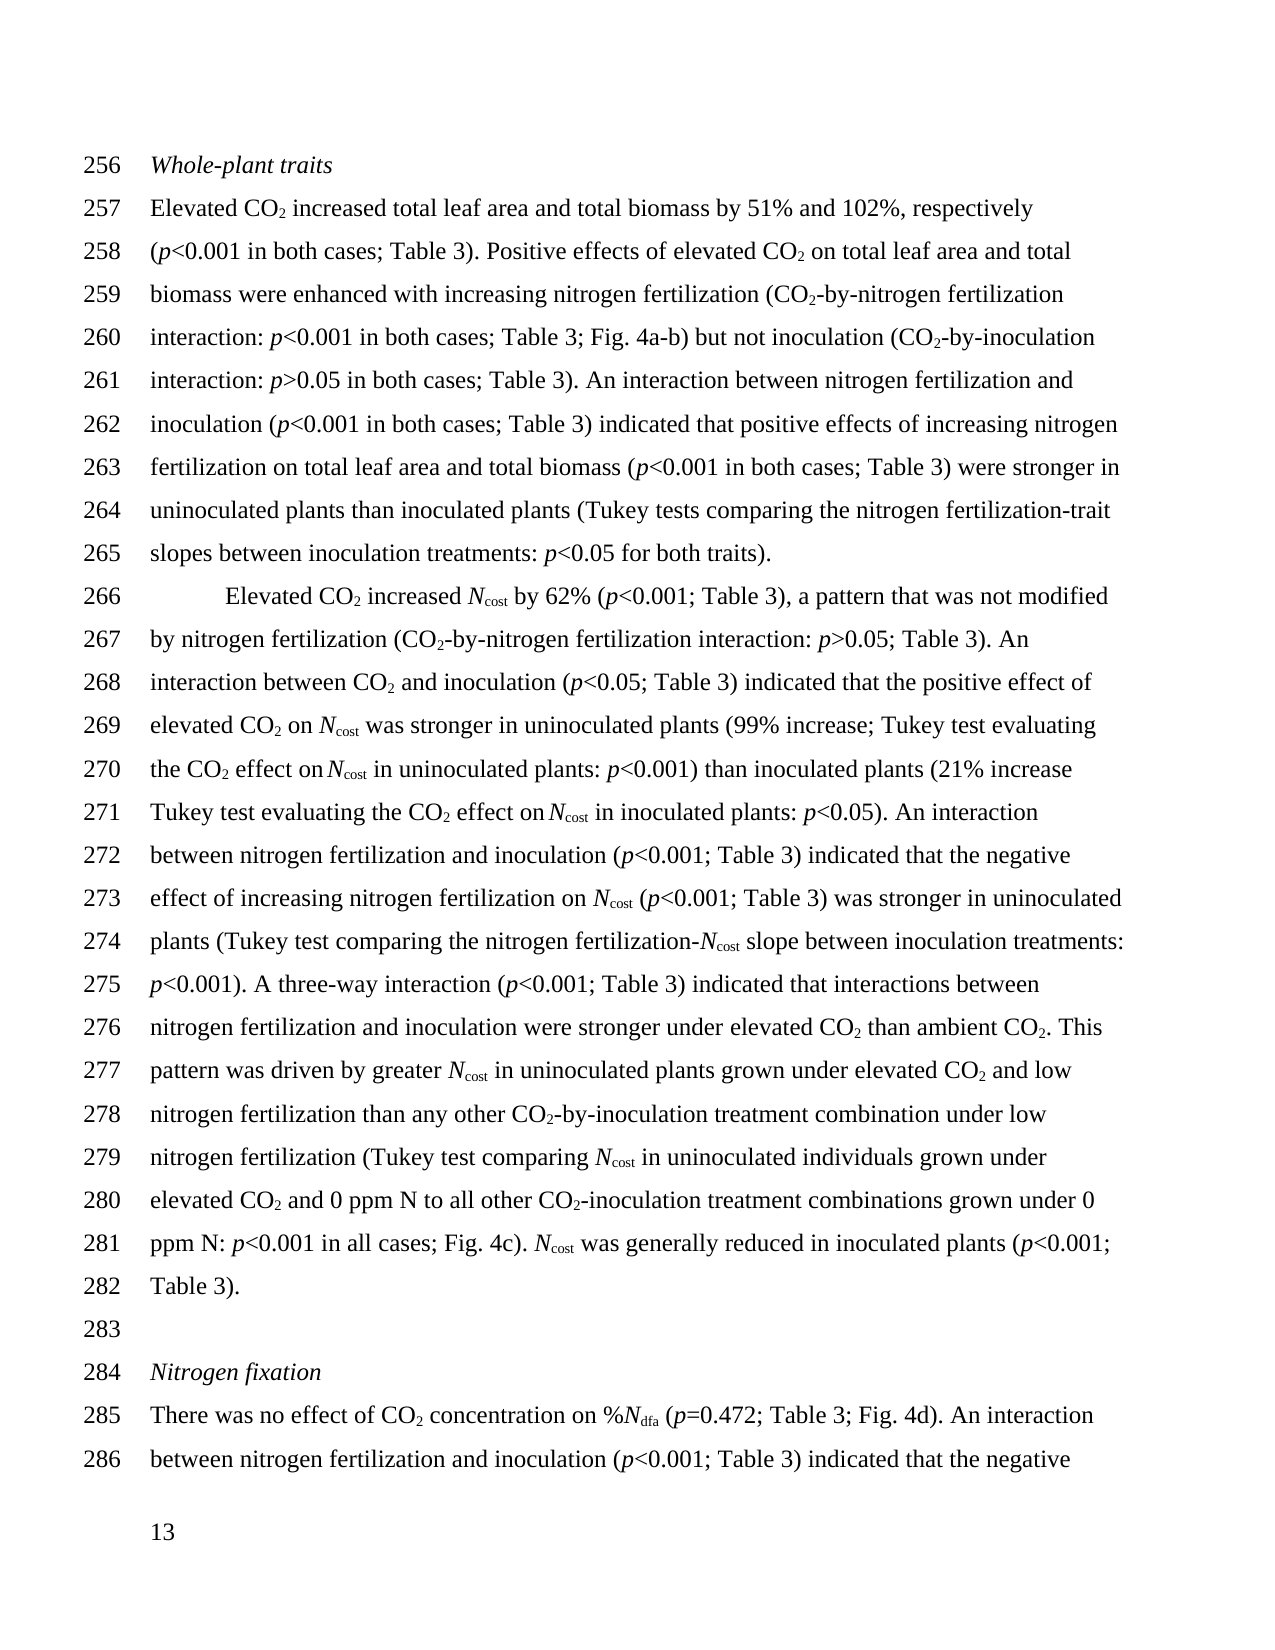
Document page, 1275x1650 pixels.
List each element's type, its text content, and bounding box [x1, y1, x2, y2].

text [150, 1401, 1125, 1472]
text Elevated CO2 increased Ncost by 62% (p<0.001; Table 3), a pattern that was not modified by nitrogen fertilization (CO2-by-nitrogen fertilization interaction: p>0.05; Table 3). An interaction between CO2 and inoculation (p<0.05; Table 3) indicated that the positive effect of elevated CO2 on Ncost was stronger in uninoculated plants (99% increase; Tukey test evaluating the CO2 effect on Ncost in uninoculated plants: p<0.001) than inoculated plants (21% increase Tukey test evaluating the CO2 effect on Ncost in inoculated plants: p<0.05). An interaction between nitrogen fertilization and inoculation (p<0.001; Table 3) indicated that the negative effect of increasing nitrogen fertilization on Ncost (p<0.001; Table 3) was stronger in uninoculated plants (Tukey test comparing the nitrogen fertilization-Ncost slope between inoculation treatments: p<0.001). A three-way interaction (p<0.001; Table 3) indicated that interactions between nitrogen fertilization and inoculation were stronger under elevated CO2 than ambient CO2. This pattern was driven by greater Ncost in uninoculated plants grown under elevated CO2 and low nitrogen fertilization than any other CO2-by-inoculation treatment combination under low nitrogen fertilization (Tukey test comparing Ncost in uninoculated individuals grown under elevated CO2 and 0 ppm N to all other CO2-inoculation treatment combinations grown under 0 ppm N: p<0.001 in all cases; Fig. 4c). Ncost was generally reduced in inoculated plants (p<0.001; Table 3). [150, 581, 1125, 1300]
text Nitrogen fixation [150, 1357, 1125, 1386]
text Whole-plant traits [150, 150, 1125, 179]
text Elevated CO2 increased total leaf area and total biomass by 51% and 102%, respectively (p<0.001 in both cases; Table 3). Positive effects of elevated CO2 on total leaf area and total biomass were enhanced with increasing nitrogen fertilization (CO2-by-nitrogen fertilization interaction: p<0.001 in both cases; Table 3; Fig. 4a-b) but not inoculation (CO2-by-inoculation interaction: p>0.05 in both cases; Table 3). An interaction between nitrogen fertilization and inoculation (p<0.001 in both cases; Table 3) indicated that positive effects of increasing nitrogen fertilization on total leaf area and total biomass (p<0.001 in both cases; Table 3) were stronger in uninoculated plants than inoculated plants (Tukey tests comparing the nitrogen fertilization-trait slopes between inoculation treatments: p<0.05 for both traits). [150, 193, 1125, 567]
